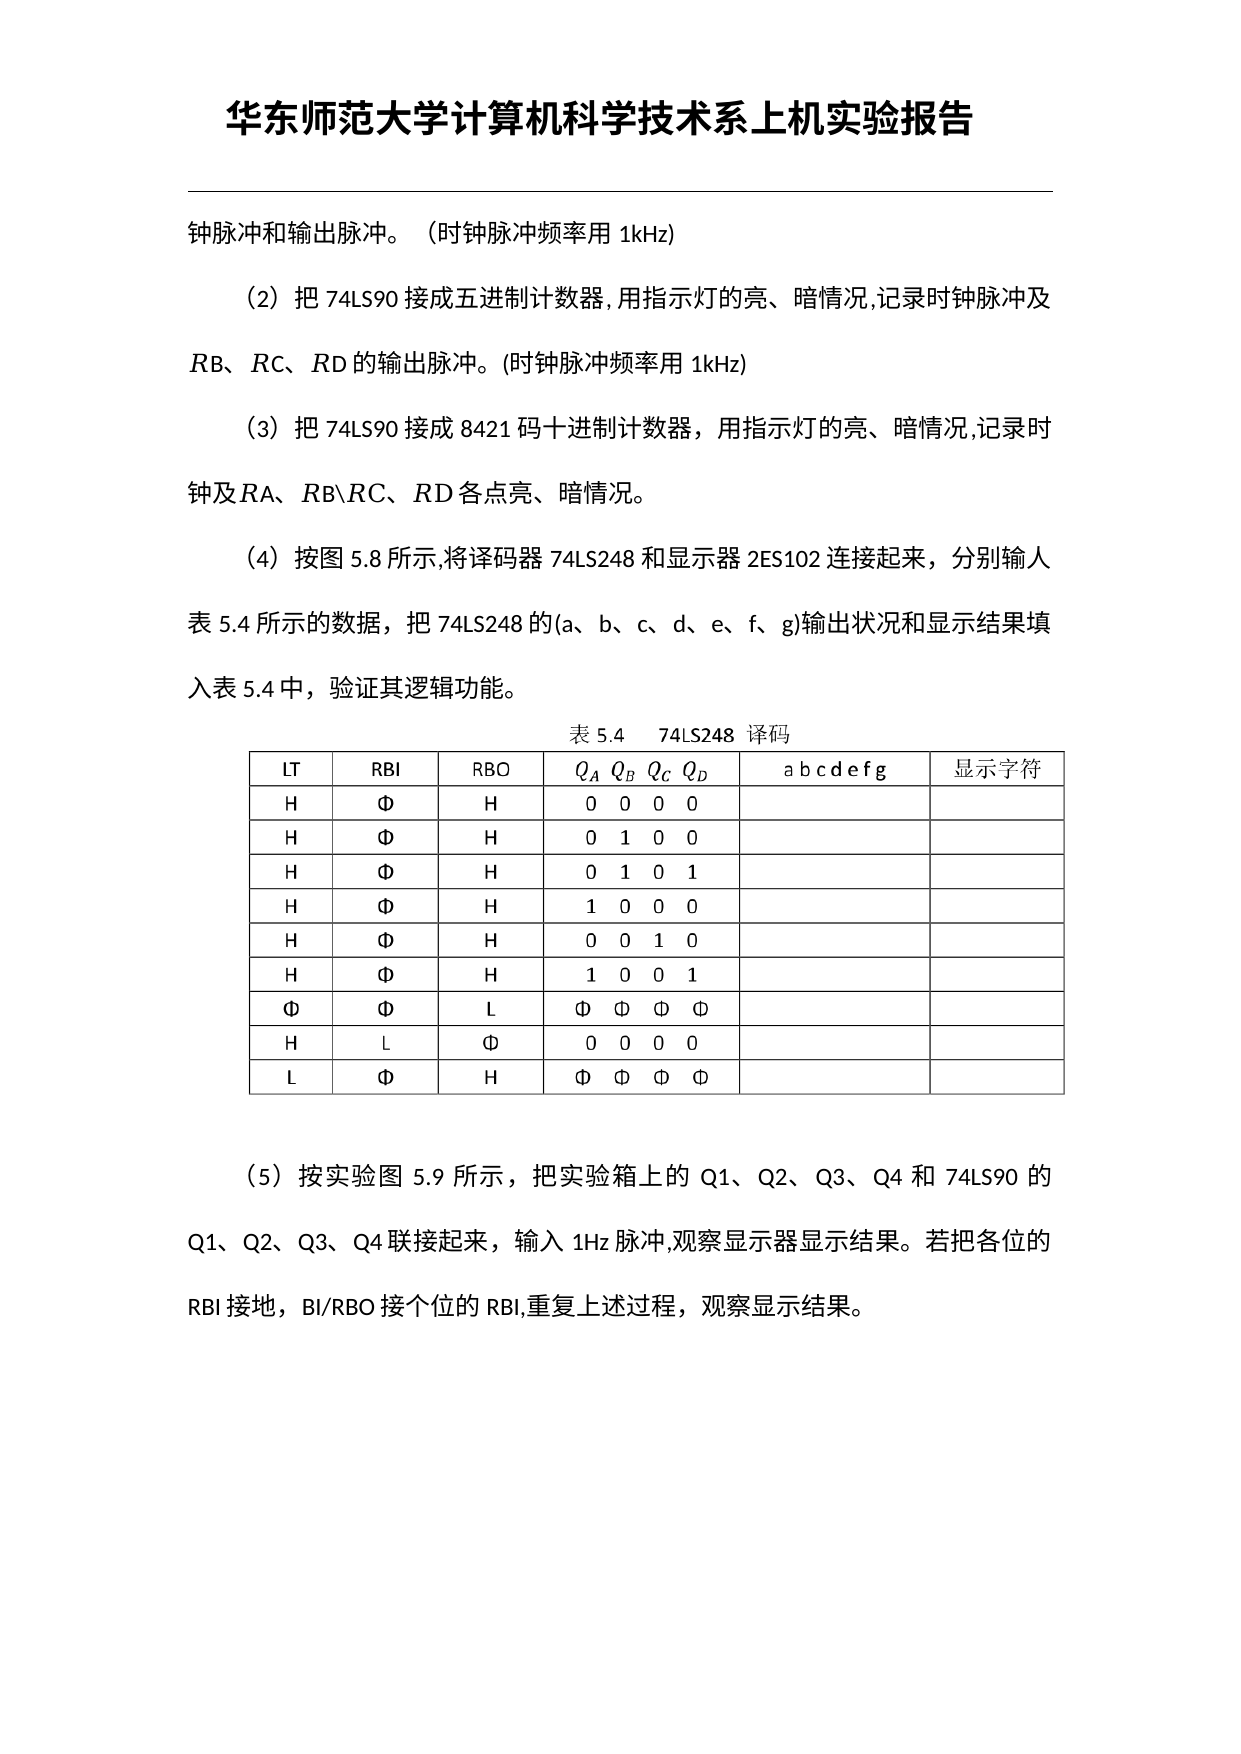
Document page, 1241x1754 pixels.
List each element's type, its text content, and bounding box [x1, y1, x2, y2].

text （2）把 74LS90 接成五进制计数器, 用指示灯的亮、暗情况,记录时钟脉冲及𝑅B、𝑅C、𝑅D的输出脉冲。(时钟脉冲频率用 1kHz) [187, 264, 1053, 394]
text （3）把 74LS90 接成 8421 码十进制计数器，用指示灯的亮、暗情况,记录时钟及𝑅A、𝑅B\𝑅C、𝑅D各点亮、暗情况。 [187, 394, 1053, 524]
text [187, 199, 1053, 264]
text （5）按实验图 5.9 所示，把实验箱上的 Q1、Q2、Q3、Q4 和 74LS90 的 Q1、Q2、Q3、Q4联接起来，输入 1Hz 脉冲,观察显示器显示结果。若把各位的 RBI 接地，BI/RBO 接个位的 RBI,重复上述过程，观察显示结果。 [187, 1142, 1053, 1337]
text （4）按图 5.8 所示,将译码器 74LS248 和显示器 2ES102 连接起来，分别输人表 5.4 所示的数据，把 74LS248 的(a、b、c、d、e、f、g)输出状况和显示结果填入表5.4中，验证其逻辑功能。 [187, 524, 1053, 719]
picture [231, 719, 1097, 1112]
